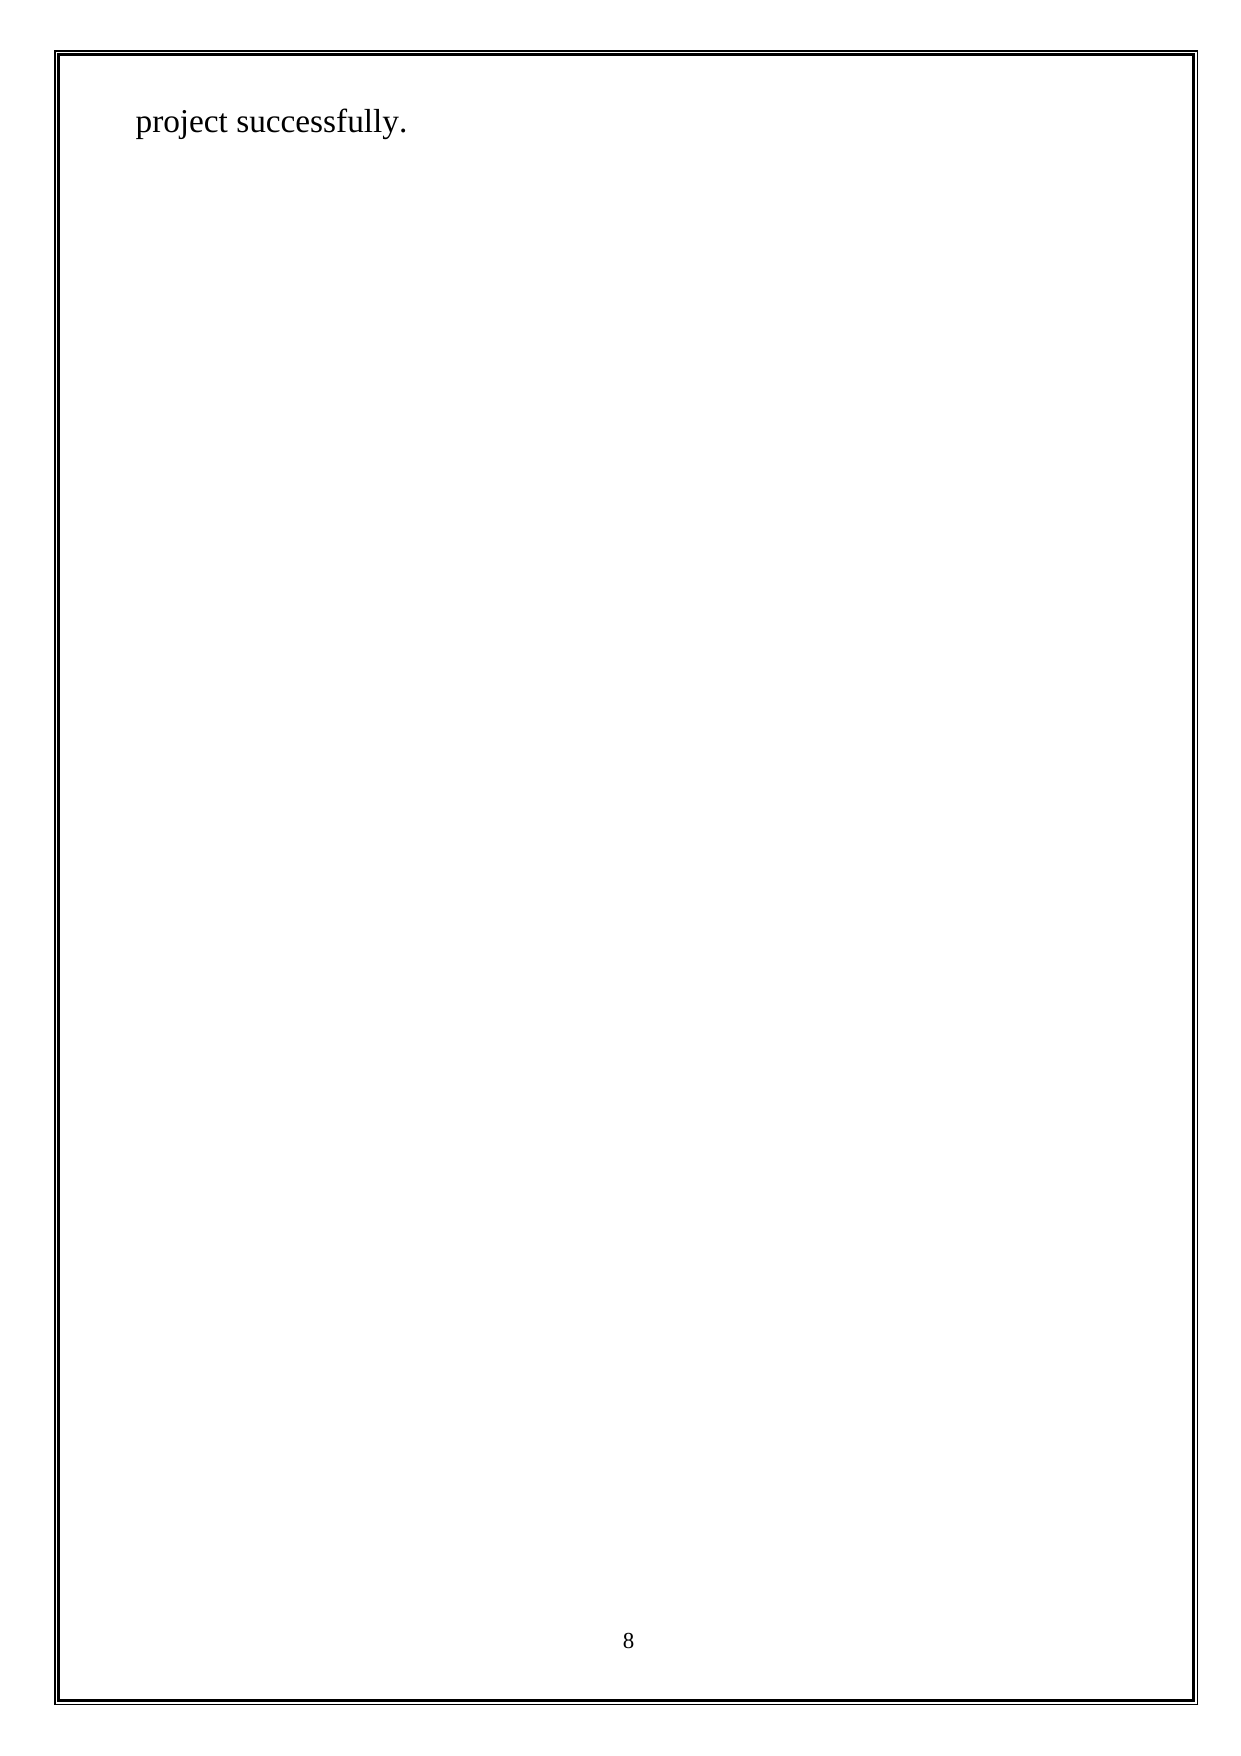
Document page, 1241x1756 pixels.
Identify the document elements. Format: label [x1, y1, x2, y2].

text [135, 101, 1123, 140]
